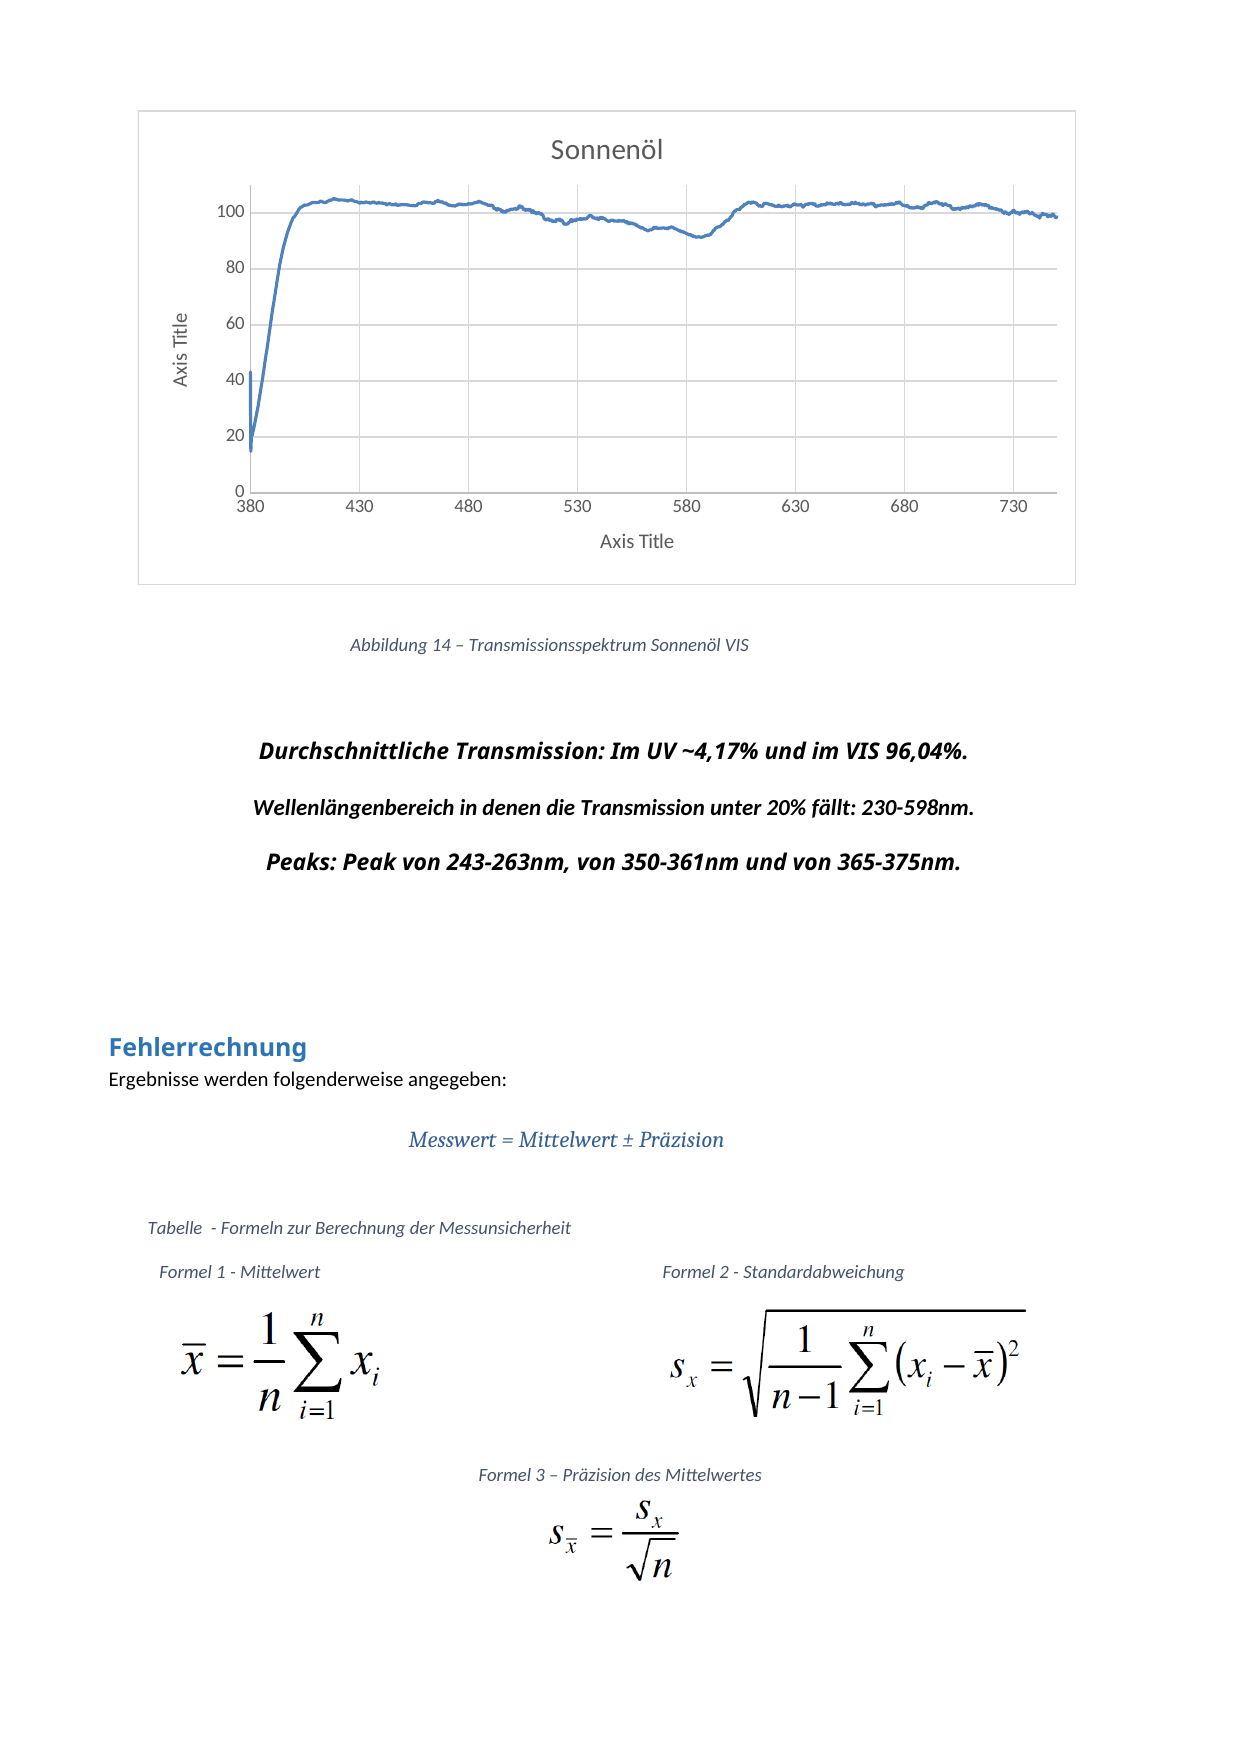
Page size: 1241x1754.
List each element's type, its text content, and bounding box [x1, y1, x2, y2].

picture [546, 1495, 691, 1586]
text Durchschnittliche Transmission: Im UV ~4,17% und im VIS 96,04%. [33, 735, 1194, 766]
subtitle Messwert = Mittelwert ± Präzision [408, 1126, 1194, 1153]
picture [161, 1307, 396, 1421]
text Ergebnisse werden folgenderweise angegeben: [33, 1066, 1194, 1092]
text Formel 3 – Präzision des Mittelwertes [210, 1463, 1030, 1486]
picture [664, 1307, 1034, 1417]
subtitle Fehlerrechnung [108, 1030, 1194, 1064]
text Formel 1 - Mittelwert Formel 2 - Standardabweichung [33, 1260, 1030, 1283]
text Abbildung 14 – Transmissionsspektrum Sonnenöl VIS [258, 580, 1194, 656]
text Wellenlängenbereich in denen die Transmission unter 20% fällt: 230-598nm. [33, 793, 1194, 822]
text Tabelle - Formeln zur Berechnung der Messunsicherheit [147, 1216, 1194, 1239]
text Peaks: Peak von 243-263nm, von 350-361nm und von 365-375nm. [33, 846, 1194, 877]
